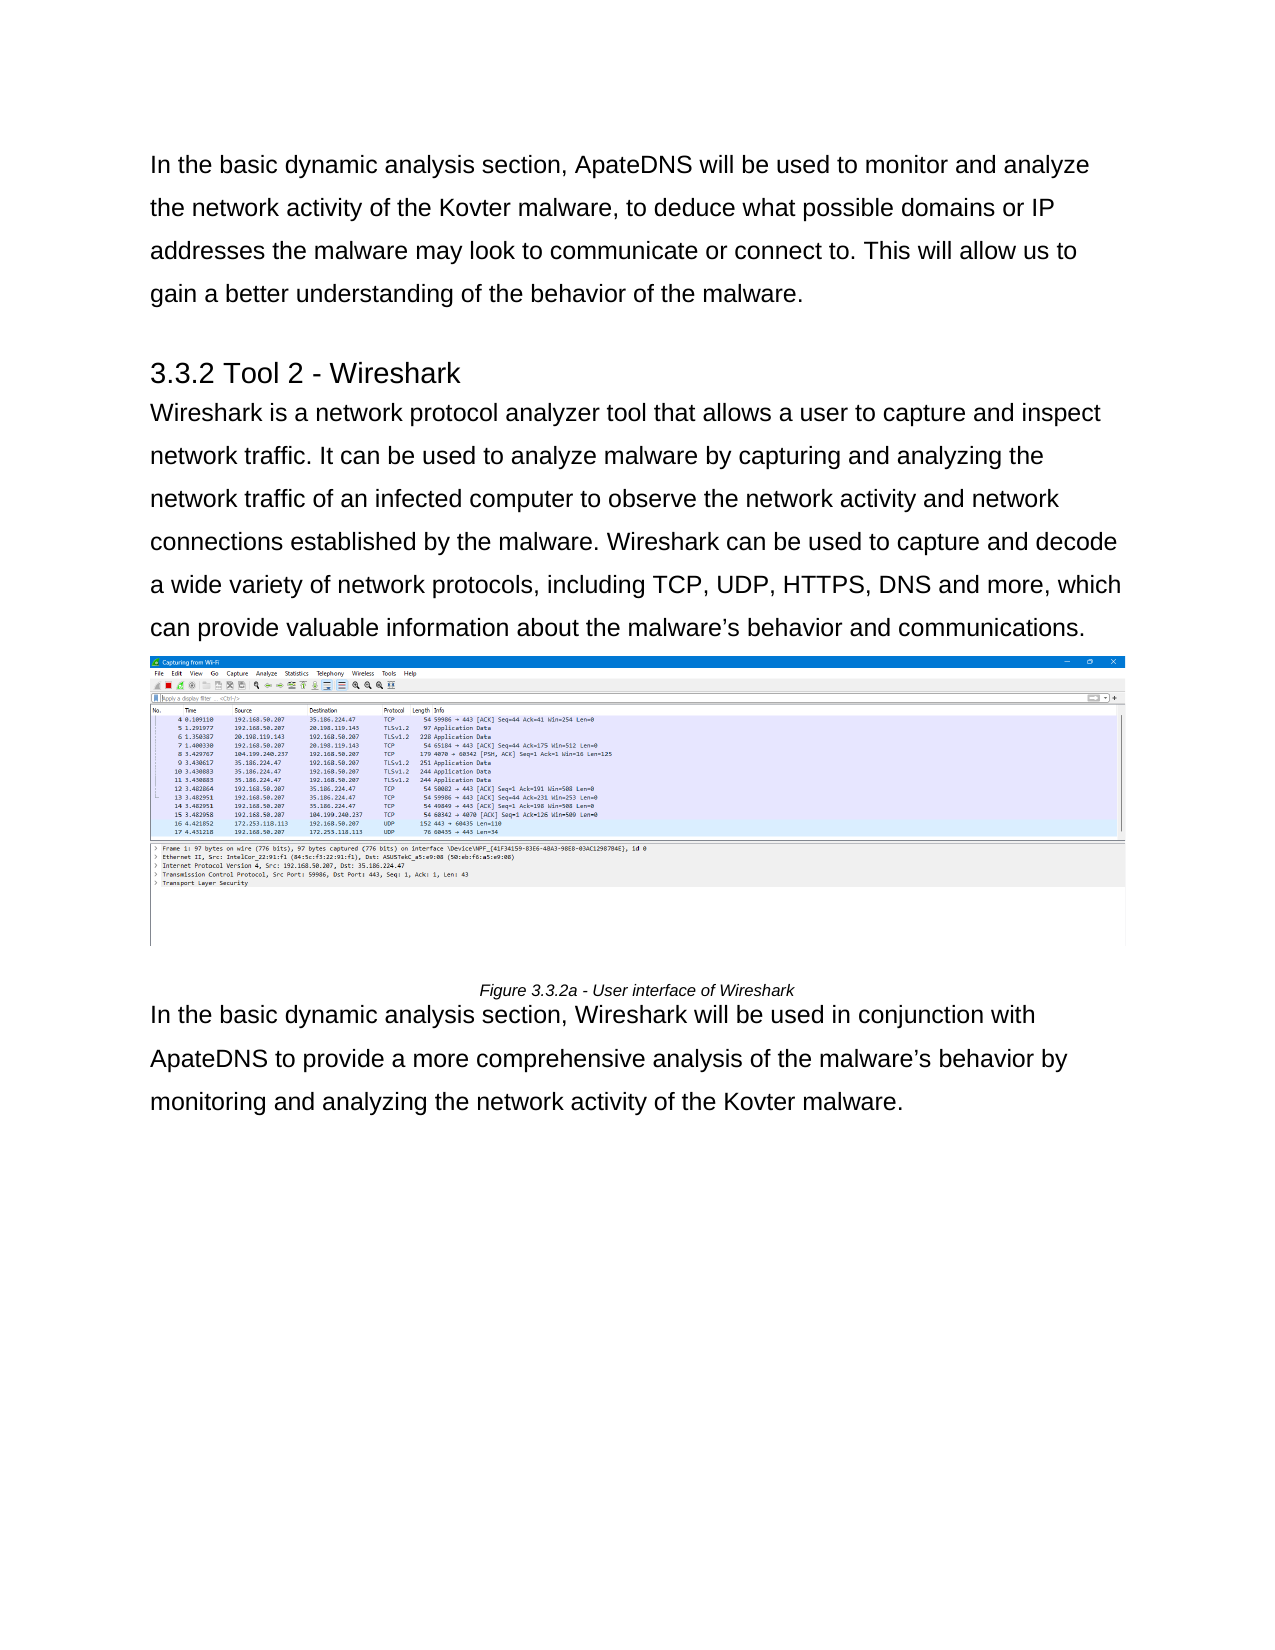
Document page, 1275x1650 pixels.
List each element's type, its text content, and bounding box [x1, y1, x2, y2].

picture [150, 656, 1125, 946]
text Wireshark is a network protocol analyzer tool that allows a user to capture and inspect network traffic. It can be used to analyze malware by capturing and analyzing the network traffic of an infected computer to observe the network activity and network connections established by the malware. Wireshark can be used to capture and decode a wide variety of network protocols, including TCP, UDP, HTTPS, DNS and more, which can provide valuable information about the malware’s behavior and communications. [150, 398, 1125, 642]
text Figure 3.3.2a - User interface of Wireshark [150, 981, 1125, 1000]
text In the basic dynamic analysis section, ApateDNS will be used to monitor and analyze the network activity of the Kovter malware, to deduce what possible domains or IP addresses the malware may look to communicate or connect to. This will allow us to gain a better understanding of the behavior of the malware. [150, 150, 1125, 308]
subtitle 3.3.2 Tool 2 - Wireshark [150, 356, 1125, 389]
text In the basic dynamic analysis section, Wireshark will be used in conjunction with ApateDNS to provide a more comprehensive analysis of the malware’s behavior by monitoring and analyzing the network activity of the Kovter malware. [150, 1000, 1125, 1115]
